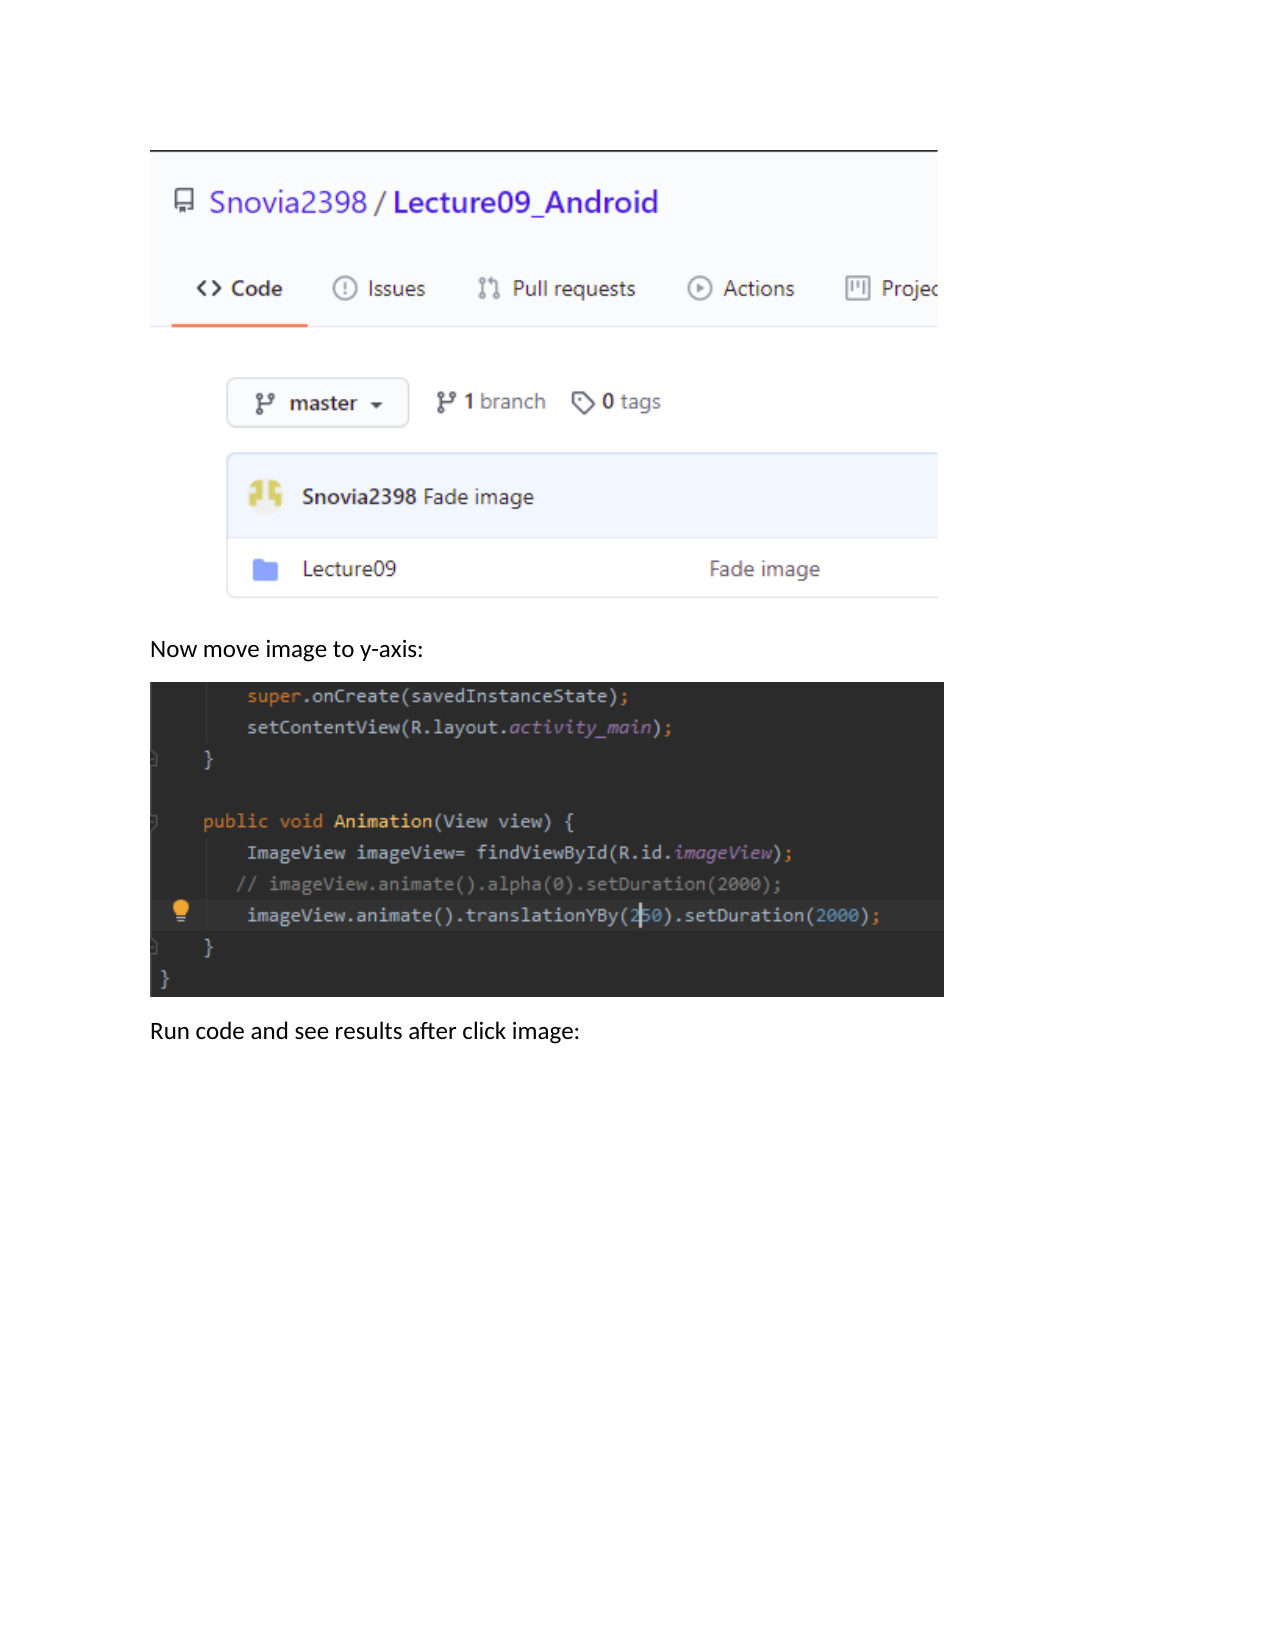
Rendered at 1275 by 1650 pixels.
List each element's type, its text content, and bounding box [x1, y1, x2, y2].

text Run code and see results after click image: [150, 1015, 1125, 1046]
text Now move image to y-axis: [150, 633, 1125, 663]
picture [150, 150, 938, 614]
picture [150, 682, 944, 997]
